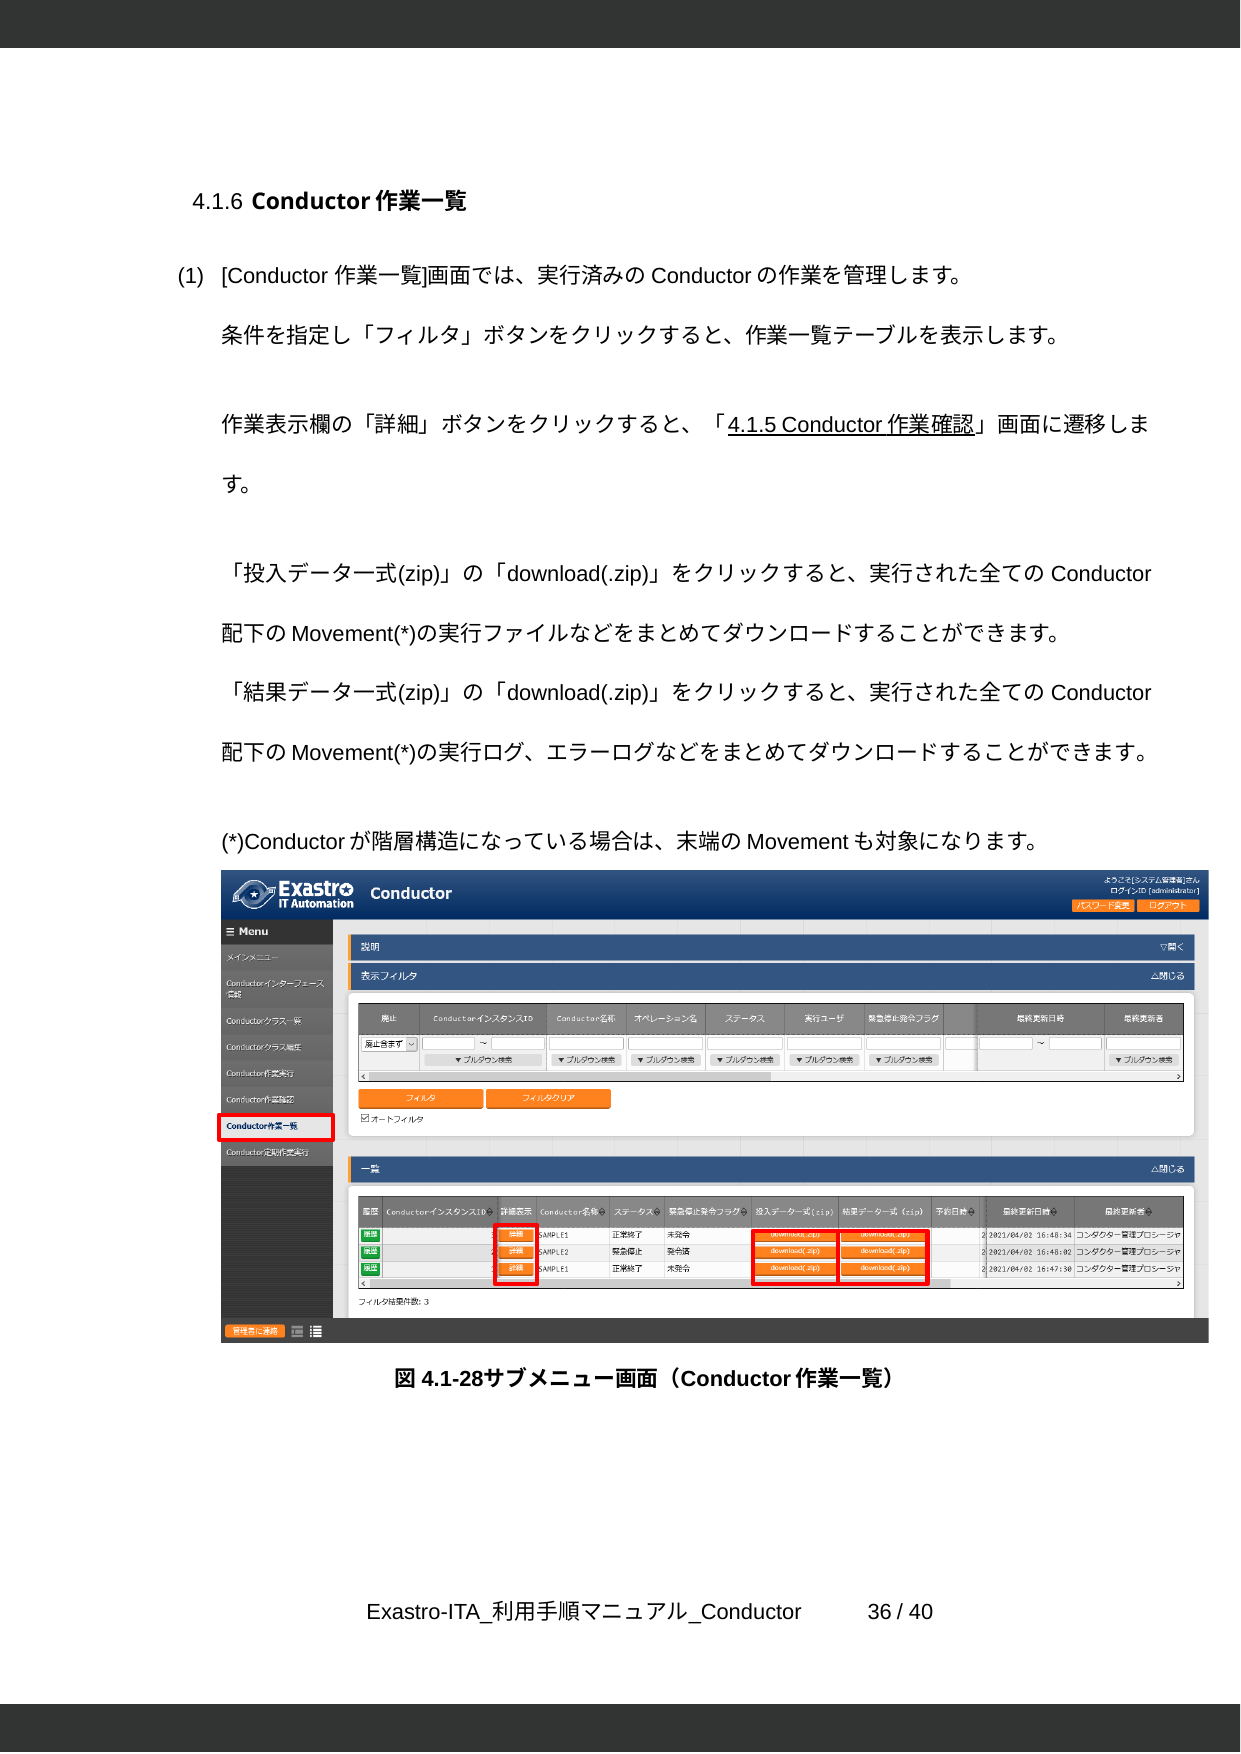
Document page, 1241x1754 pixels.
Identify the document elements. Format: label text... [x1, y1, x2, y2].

list 「結果データ一式(zip)」の「download(.zip)」をクリックすると、実行された全てのConductor配下のMovement(*)の実行ログ、エラーログなどをまとめてダウンロードすることができます。 [221, 661, 1152, 781]
list 作業表示欄の「詳細」ボタンをクリックすると、「4.1.5 Conductor作業確認」画面に遷移します。 [221, 393, 1152, 512]
list 条件を指定し「フィルタ」ボタンをクリックすると、作業一覧テーブルを表示します。 [221, 304, 1152, 363]
list (*)Conductorが階層構造になっている場合は、末端のMovementも対象になります。 [221, 810, 1152, 870]
picture [0, 0, 1241, 48]
list 「投入データ一式(zip)」の「download(.zip)」をクリックすると、実行された全てのConductor配下のMovement(*)の実行ファイルなどをまとめてダウンロードすることができます。 [221, 542, 1152, 661]
picture [221, 870, 1209, 1343]
list [Conductor 作業一覧]画面では、実行済みのConductorの作業を管理します。 [177, 244, 1152, 304]
list 図 4.1-28サブメニュー画面（Conductor作業一覧） [148, 1347, 1152, 1406]
subtitle Conductor作業一覧 [192, 170, 1152, 229]
picture [221, 1117, 331, 1138]
picture [0, 1704, 1241, 1752]
